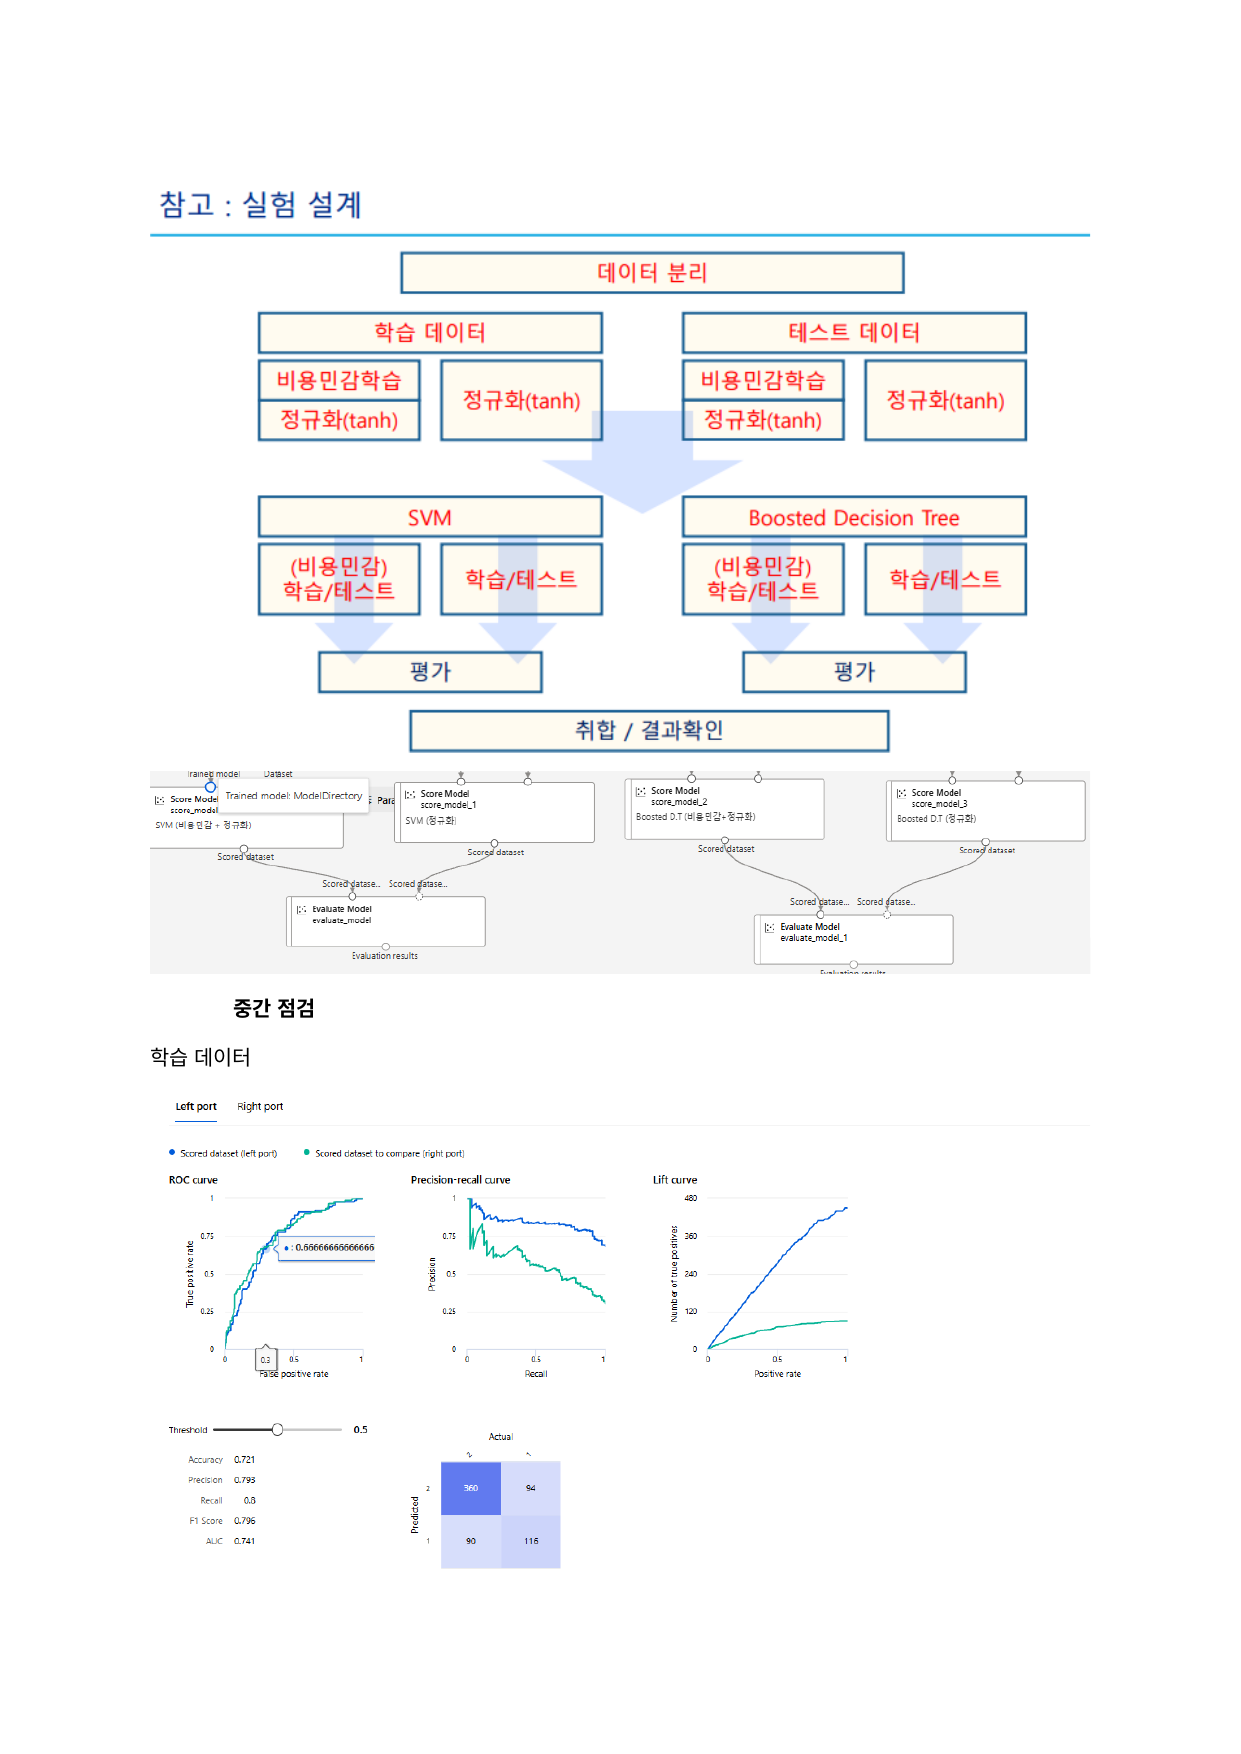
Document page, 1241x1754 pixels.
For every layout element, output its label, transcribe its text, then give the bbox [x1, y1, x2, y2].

picture [150, 177, 1091, 753]
text 학습 데이터 [150, 1041, 1090, 1071]
picture [150, 1090, 1091, 1575]
subtitle 중간 점검 [233, 992, 1090, 1022]
picture [150, 771, 1091, 974]
